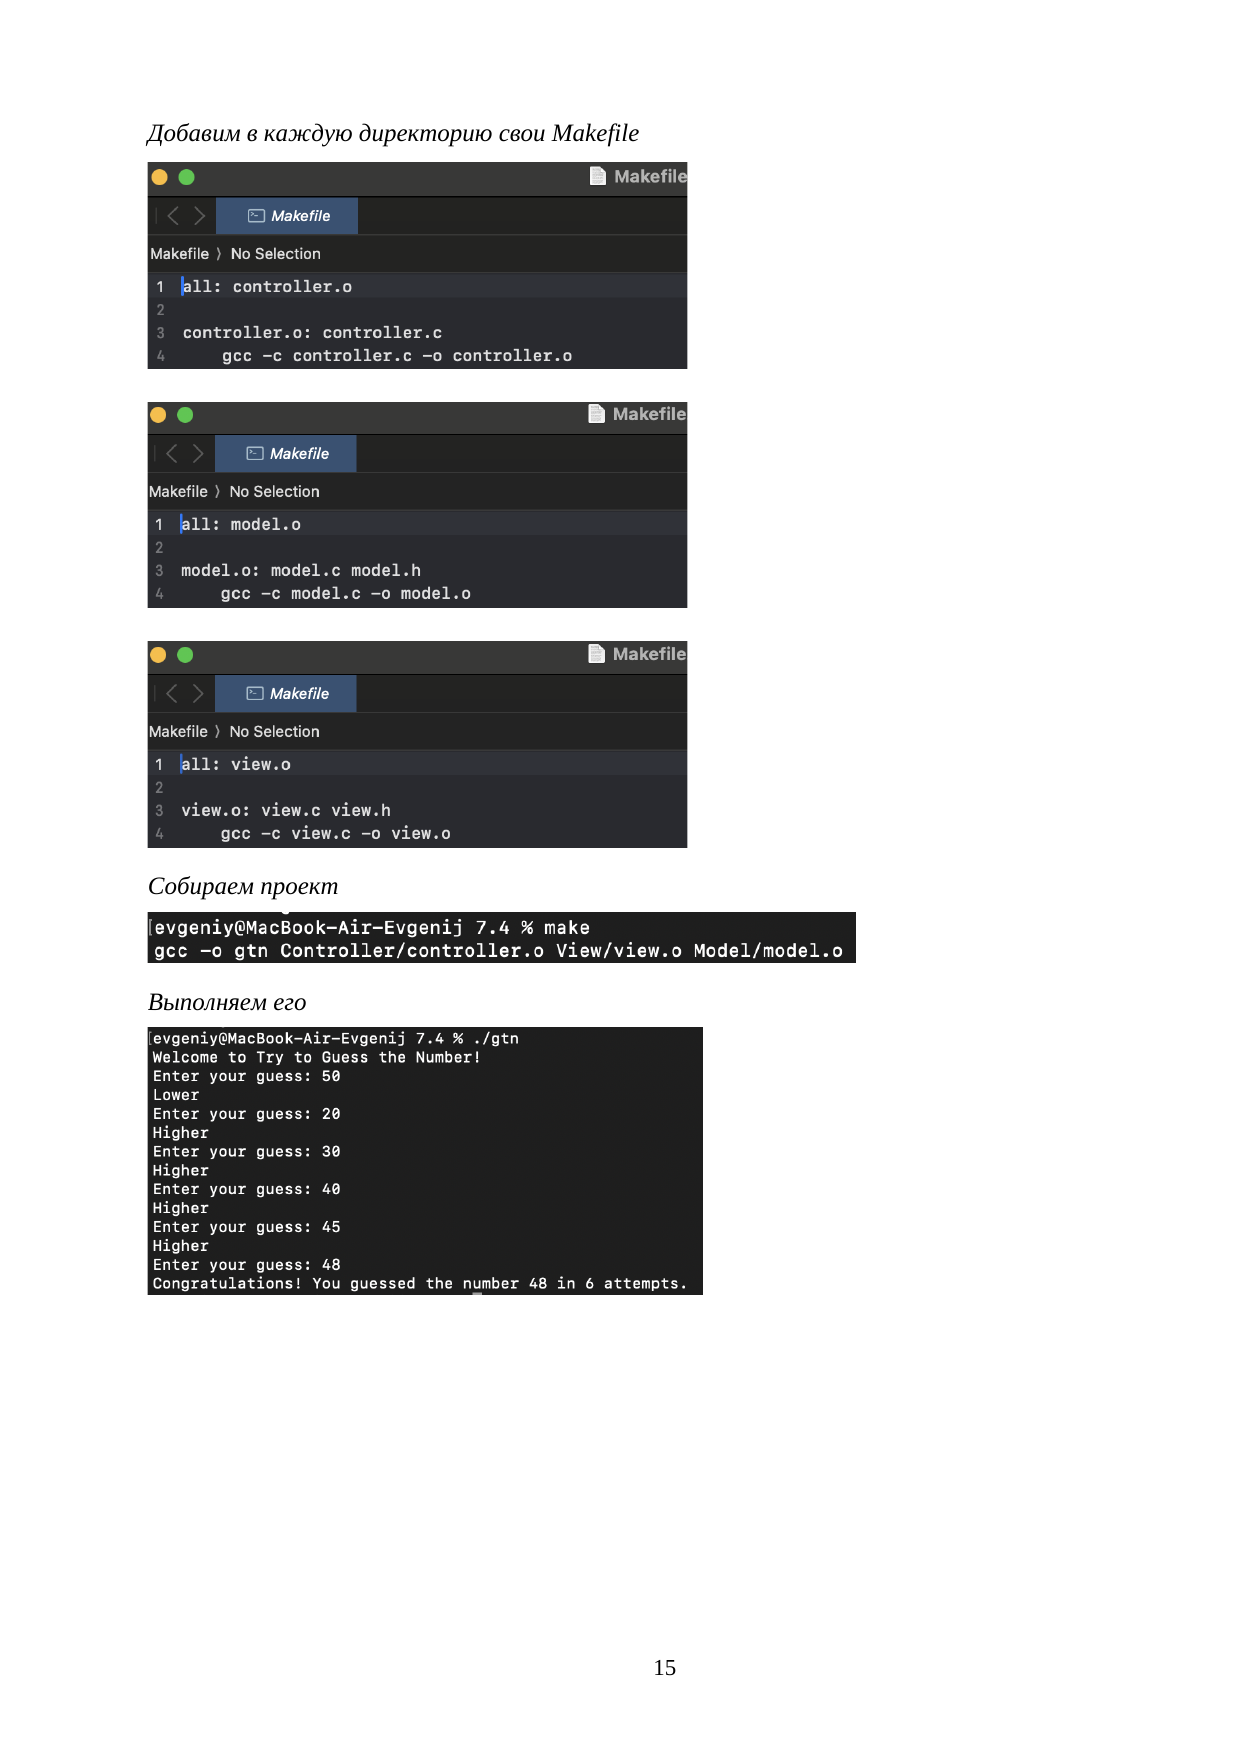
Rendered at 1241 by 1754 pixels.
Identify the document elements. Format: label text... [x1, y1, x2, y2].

text Добавим в каждую директорию свои Makefile [148, 118, 1181, 147]
text Выполняем его [148, 987, 1181, 1016]
picture [147, 912, 856, 963]
picture [147, 1027, 703, 1295]
picture [147, 641, 688, 848]
picture [147, 162, 688, 369]
picture [147, 402, 688, 608]
text Собираем проект [148, 871, 1181, 900]
